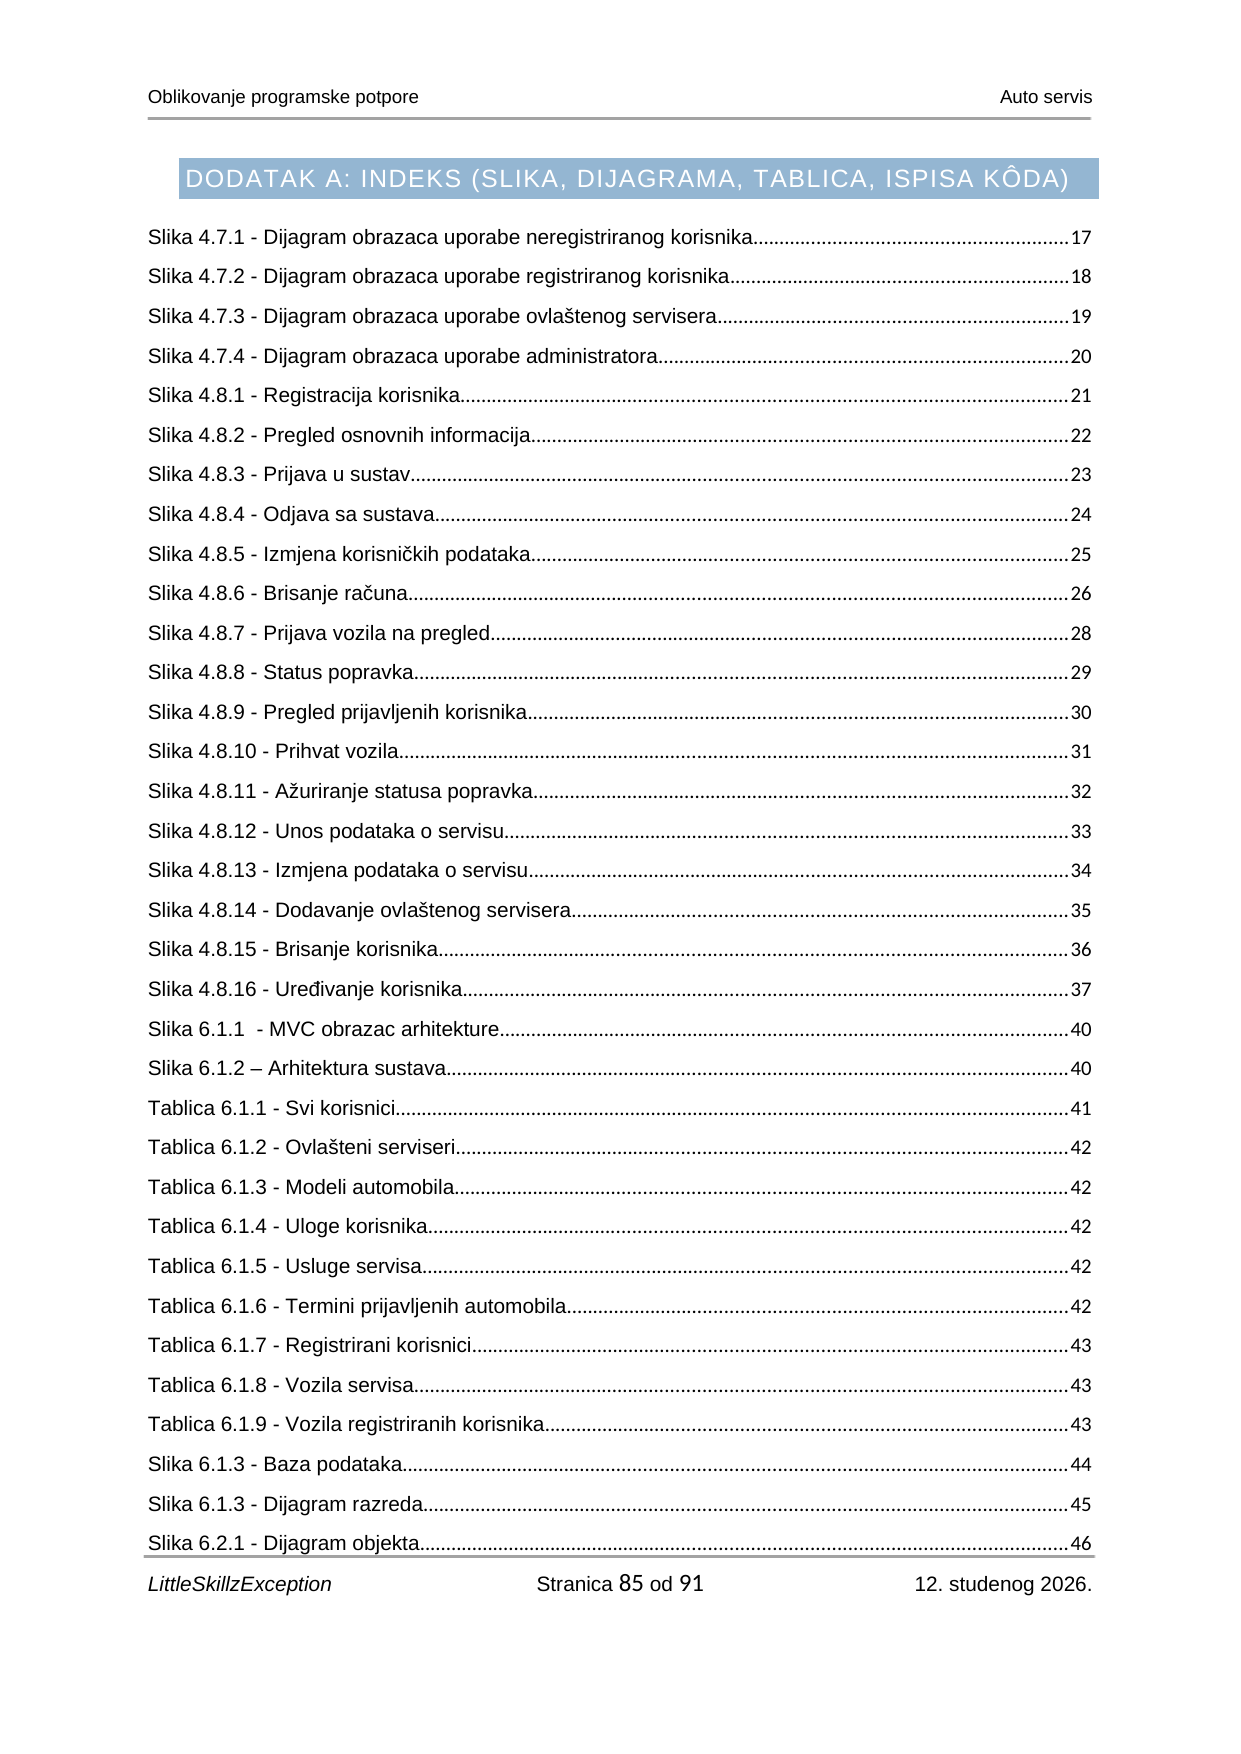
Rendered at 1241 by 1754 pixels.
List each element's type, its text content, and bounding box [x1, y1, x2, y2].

text Tablica 6.1.2 - Ovlašteni serviseri 42 [148, 1134, 1093, 1160]
text Tablica 6.1.1 - Svi korisnici 41 [148, 1095, 1093, 1120]
text Slika 6.1.2 – Arhitektura sustava 40 [148, 1055, 1093, 1081]
text Slika 4.8.9 - Pregled prijavljenih korisnika 30 [148, 699, 1093, 724]
text Tablica 6.1.5 - Usluge servisa 42 [148, 1253, 1093, 1279]
text Slika 4.8.2 - Pregled osnovnih informacija 22 [148, 422, 1093, 447]
text Tablica 6.1.7 - Registrirani korisnici 43 [148, 1332, 1093, 1358]
text Slika 4.8.1 - Registracija korisnika 21 [148, 382, 1093, 408]
text Slika 4.7.1 - Dijagram obrazaca uporabe neregistriranog korisnika 17 [148, 224, 1093, 249]
text Tablica 6.1.6 - Termini prijavljenih automobila 42 [148, 1293, 1093, 1318]
text Slika 4.7.3 - Dijagram obrazaca uporabe ovlaštenog servisera 19 [148, 303, 1093, 329]
text Slika 6.1.3 - Baza podataka 44 [148, 1451, 1093, 1477]
text Tablica 6.1.4 - Uloge korisnika 42 [148, 1214, 1093, 1239]
text Slika 4.7.2 - Dijagram obrazaca uporabe registriranog korisnika 18 [148, 264, 1093, 289]
text Slika 4.8.3 - Prijava u sustav 23 [148, 462, 1093, 487]
text Slika 4.8.16 - Uređivanje korisnika 37 [148, 976, 1093, 1002]
text Slika 4.8.11 - Ažuriranje statusa popravka 32 [148, 778, 1093, 804]
text Slika 4.8.14 - Dodavanje ovlaštenog servisera 35 [148, 897, 1093, 922]
text Slika 4.8.15 - Brisanje korisnika 36 [148, 937, 1093, 962]
text Slika 4.8.10 - Prihvat vozila 31 [148, 739, 1093, 764]
text Slika 4.8.12 - Unos podataka o servisu 33 [148, 818, 1093, 843]
text Slika 4.8.7 - Prijava vozila na pregled 28 [148, 620, 1093, 645]
text Slika 4.8.4 - Odjava sa sustava 24 [148, 501, 1093, 527]
text Slika 4.8.8 - Status popravka 29 [148, 659, 1093, 685]
text Slika 4.8.13 - Izmjena podataka o servisu 34 [148, 857, 1093, 883]
text Tablica 6.1.8 - Vozila servisa 43 [148, 1372, 1093, 1397]
text Slika 6.2.1 - Dijagram objekta 46 [148, 1530, 1093, 1556]
text Slika 4.8.5 - Izmjena korisničkih podataka 25 [148, 541, 1093, 566]
text Slika 4.7.4 - Dijagram obrazaca uporabe administratora 20 [148, 343, 1093, 368]
text Slika 4.8.6 - Brisanje računa 26 [148, 580, 1093, 606]
text Slika 6.1.3 - Dijagram razreda 45 [148, 1491, 1093, 1516]
subtitle Dodatak A: Indeks (slika, dijagrama, tablica, ispisa kôda) [185, 164, 1093, 193]
text Tablica 6.1.3 - Modeli automobila 42 [148, 1174, 1093, 1199]
text Tablica 6.1.9 - Vozila registriranih korisnika 43 [148, 1412, 1093, 1437]
text Slika 6.1.1 - MVC obrazac arhitekture 40 [148, 1016, 1093, 1041]
